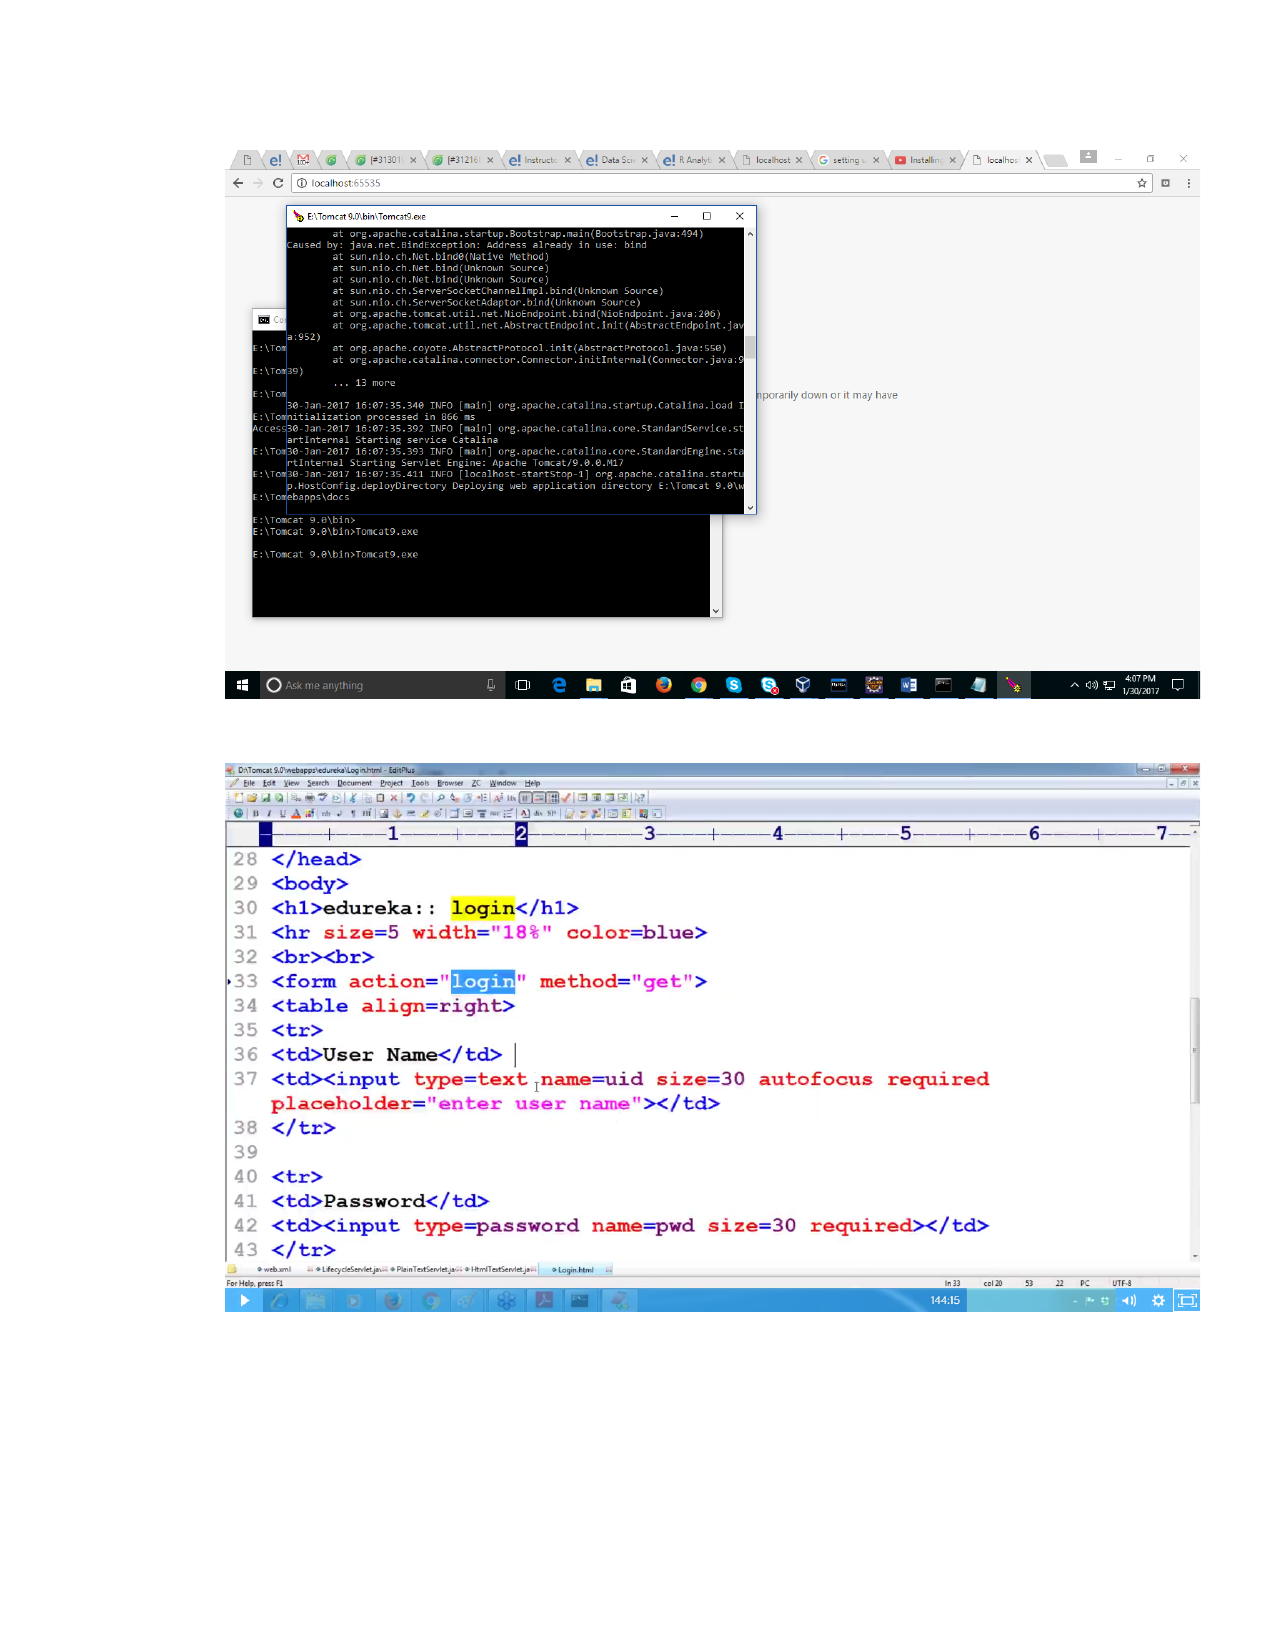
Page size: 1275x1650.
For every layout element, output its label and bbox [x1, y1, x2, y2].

picture [225, 763, 1200, 1312]
picture [225, 150, 1200, 699]
